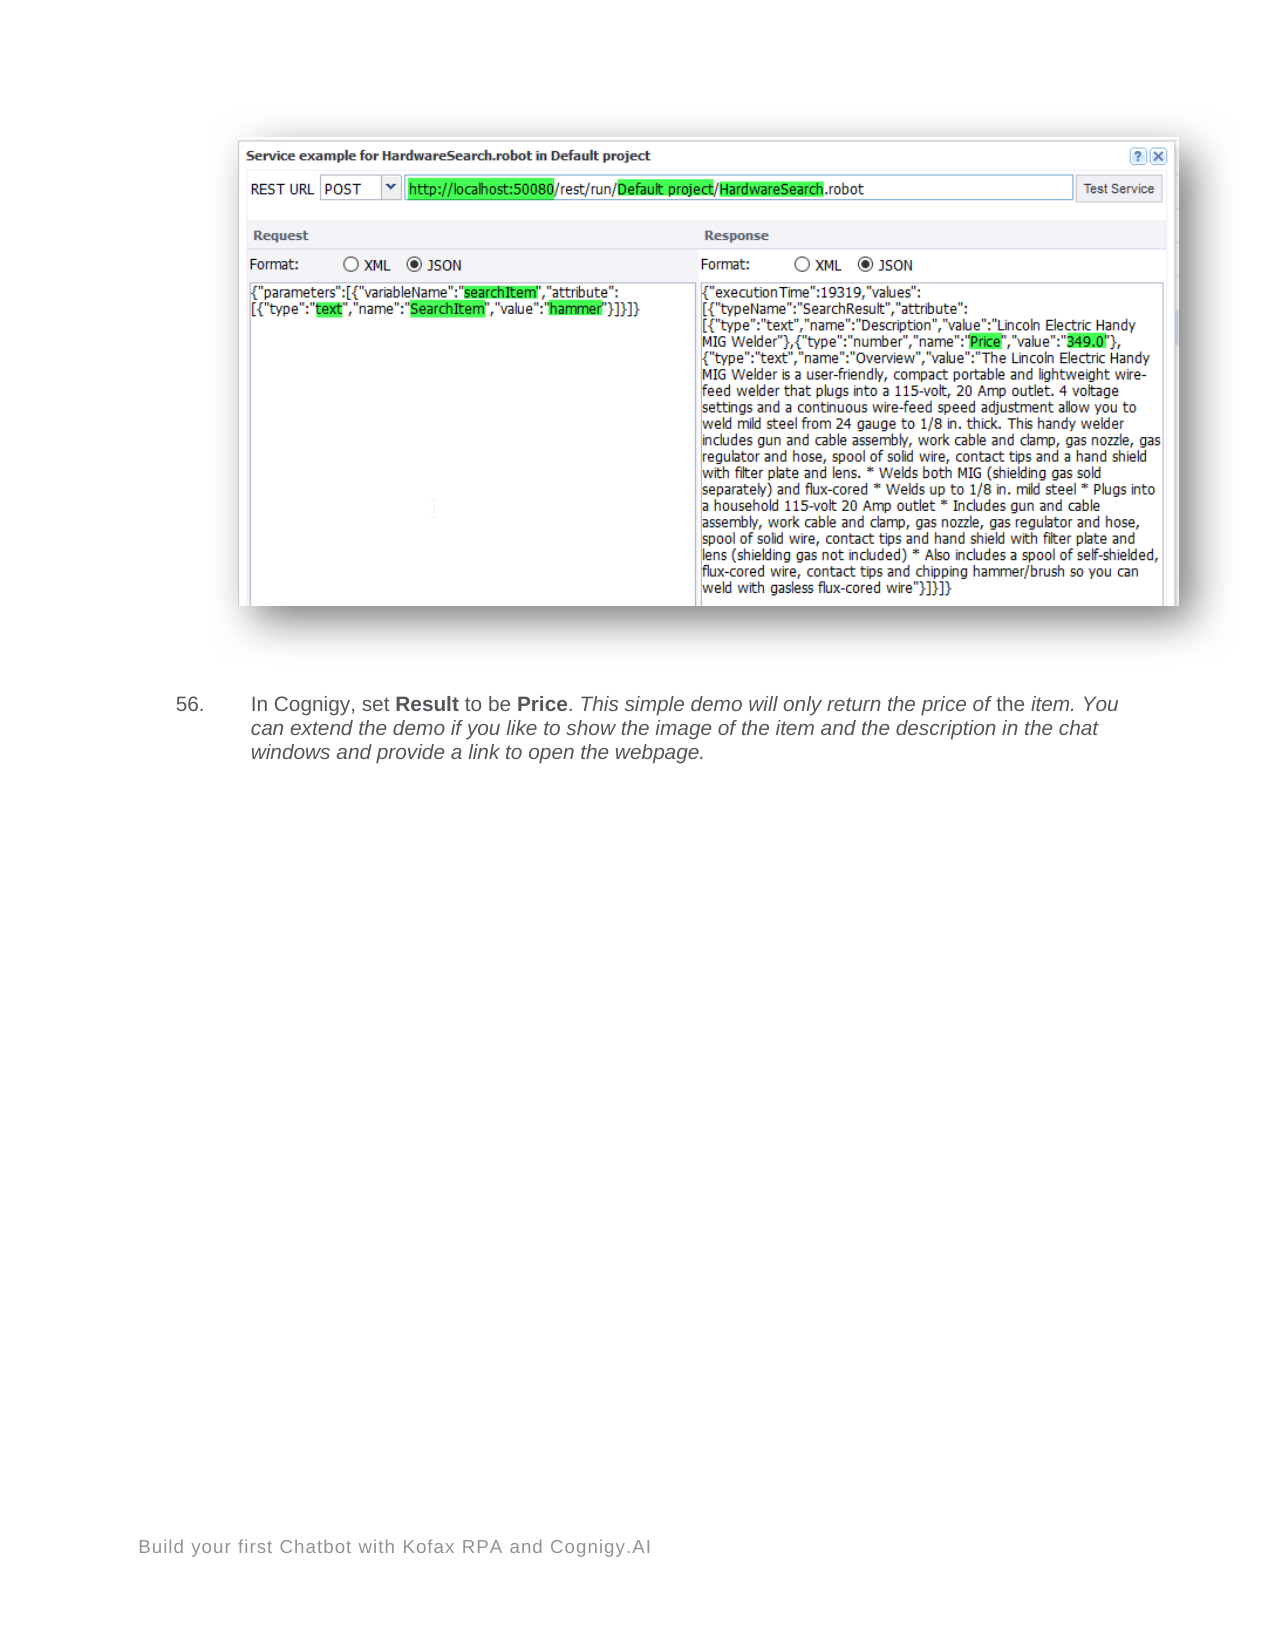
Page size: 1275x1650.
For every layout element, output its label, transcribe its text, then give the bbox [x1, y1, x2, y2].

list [176, 112, 1136, 666]
list In Cognigy, set Result to be Price. This simple demo will only return the price of the item. You can extend the demo if you like to show the image of the item and the description in the chat windows and provide a link to open the webpage. [176, 692, 1136, 763]
picture [238, 137, 1179, 606]
